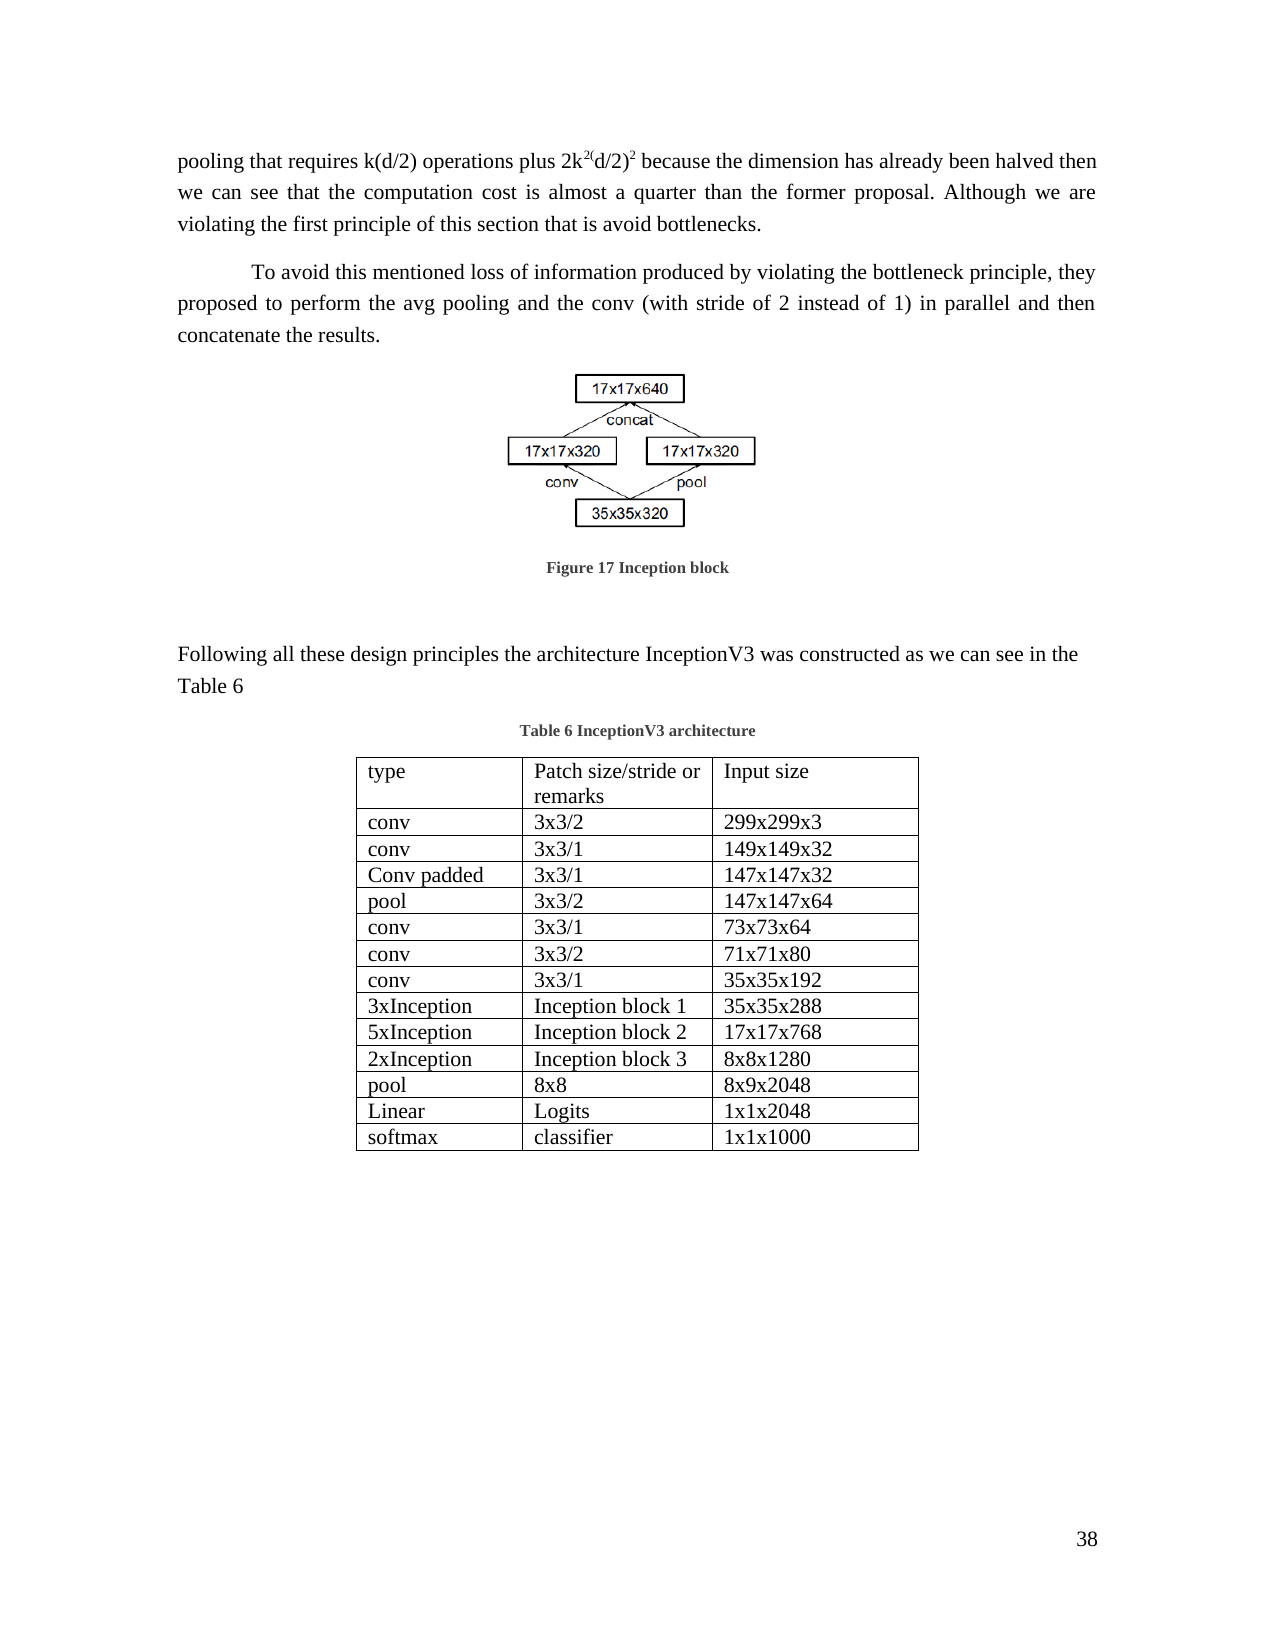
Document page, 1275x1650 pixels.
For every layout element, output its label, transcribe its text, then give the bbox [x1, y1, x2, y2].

table_cell 147x147x32 [713, 862, 918, 887]
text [177, 148, 1098, 236]
table_cell Inception block 1 [523, 993, 712, 1018]
table_cell Inception block 2 [523, 1019, 712, 1044]
table_cell 3x3/2 [523, 888, 712, 913]
table_cell 35x35x288 [713, 993, 918, 1018]
table_cell 2xInception [357, 1046, 522, 1071]
table_cell 35x35x192 [713, 967, 918, 992]
text Following all these design principles the architecture InceptionV3 was constructed as we can see in the Table 6 [177, 641, 1098, 698]
table_cell classifier [523, 1124, 712, 1149]
table_cell 1x1x2048 [713, 1098, 918, 1123]
table_cell 5xInception [357, 1019, 522, 1044]
table_cell 1x1x1000 [713, 1124, 918, 1149]
table_cell conv [357, 809, 522, 834]
table_cell Conv padded [357, 862, 522, 887]
table_cell 3x3/1 [523, 967, 712, 992]
table_cell 3x3/1 [523, 914, 712, 939]
table_cell Linear [357, 1098, 522, 1123]
table_header type [357, 758, 522, 808]
table_cell 71x71x80 [713, 941, 918, 966]
picture [503, 369, 772, 535]
table_cell conv [357, 941, 522, 966]
table_cell 3x3/1 [523, 836, 712, 861]
table_cell 3x3/2 [523, 809, 712, 834]
text To avoid this mentioned loss of information produced by violating the bottleneck principle, they proposed to perform the avg pooling and the conv (with stride of 2 instead of 1) in parallel and then concatenate the results. [177, 259, 1098, 347]
table_cell pool [357, 1072, 522, 1097]
table_cell 73x73x64 [713, 914, 918, 939]
table_cell 147x147x64 [713, 888, 918, 913]
table_cell 8x9x2048 [713, 1072, 918, 1097]
table_cell 299x299x3 [713, 809, 918, 834]
table_cell 3x3/2 [523, 941, 712, 966]
table_cell 17x17x768 [713, 1019, 918, 1044]
table_cell 149x149x32 [713, 836, 918, 861]
table_cell 8x8 [523, 1072, 712, 1097]
table_cell conv [357, 914, 522, 939]
table_cell 3x3/1 [523, 862, 712, 887]
table_header Input size [713, 758, 918, 808]
table_cell Logits [523, 1098, 712, 1123]
text Figure 17 Inception block [177, 557, 1098, 577]
table_cell conv [357, 836, 522, 861]
table_cell 3xInception [357, 993, 522, 1018]
table_cell conv [357, 967, 522, 992]
table_cell Inception block 3 [523, 1046, 712, 1071]
table_cell softmax [357, 1124, 522, 1149]
table_cell 8x8x1280 [713, 1046, 918, 1071]
table_cell pool [357, 888, 522, 913]
table_header Patch size/stride or remarks [523, 758, 712, 808]
